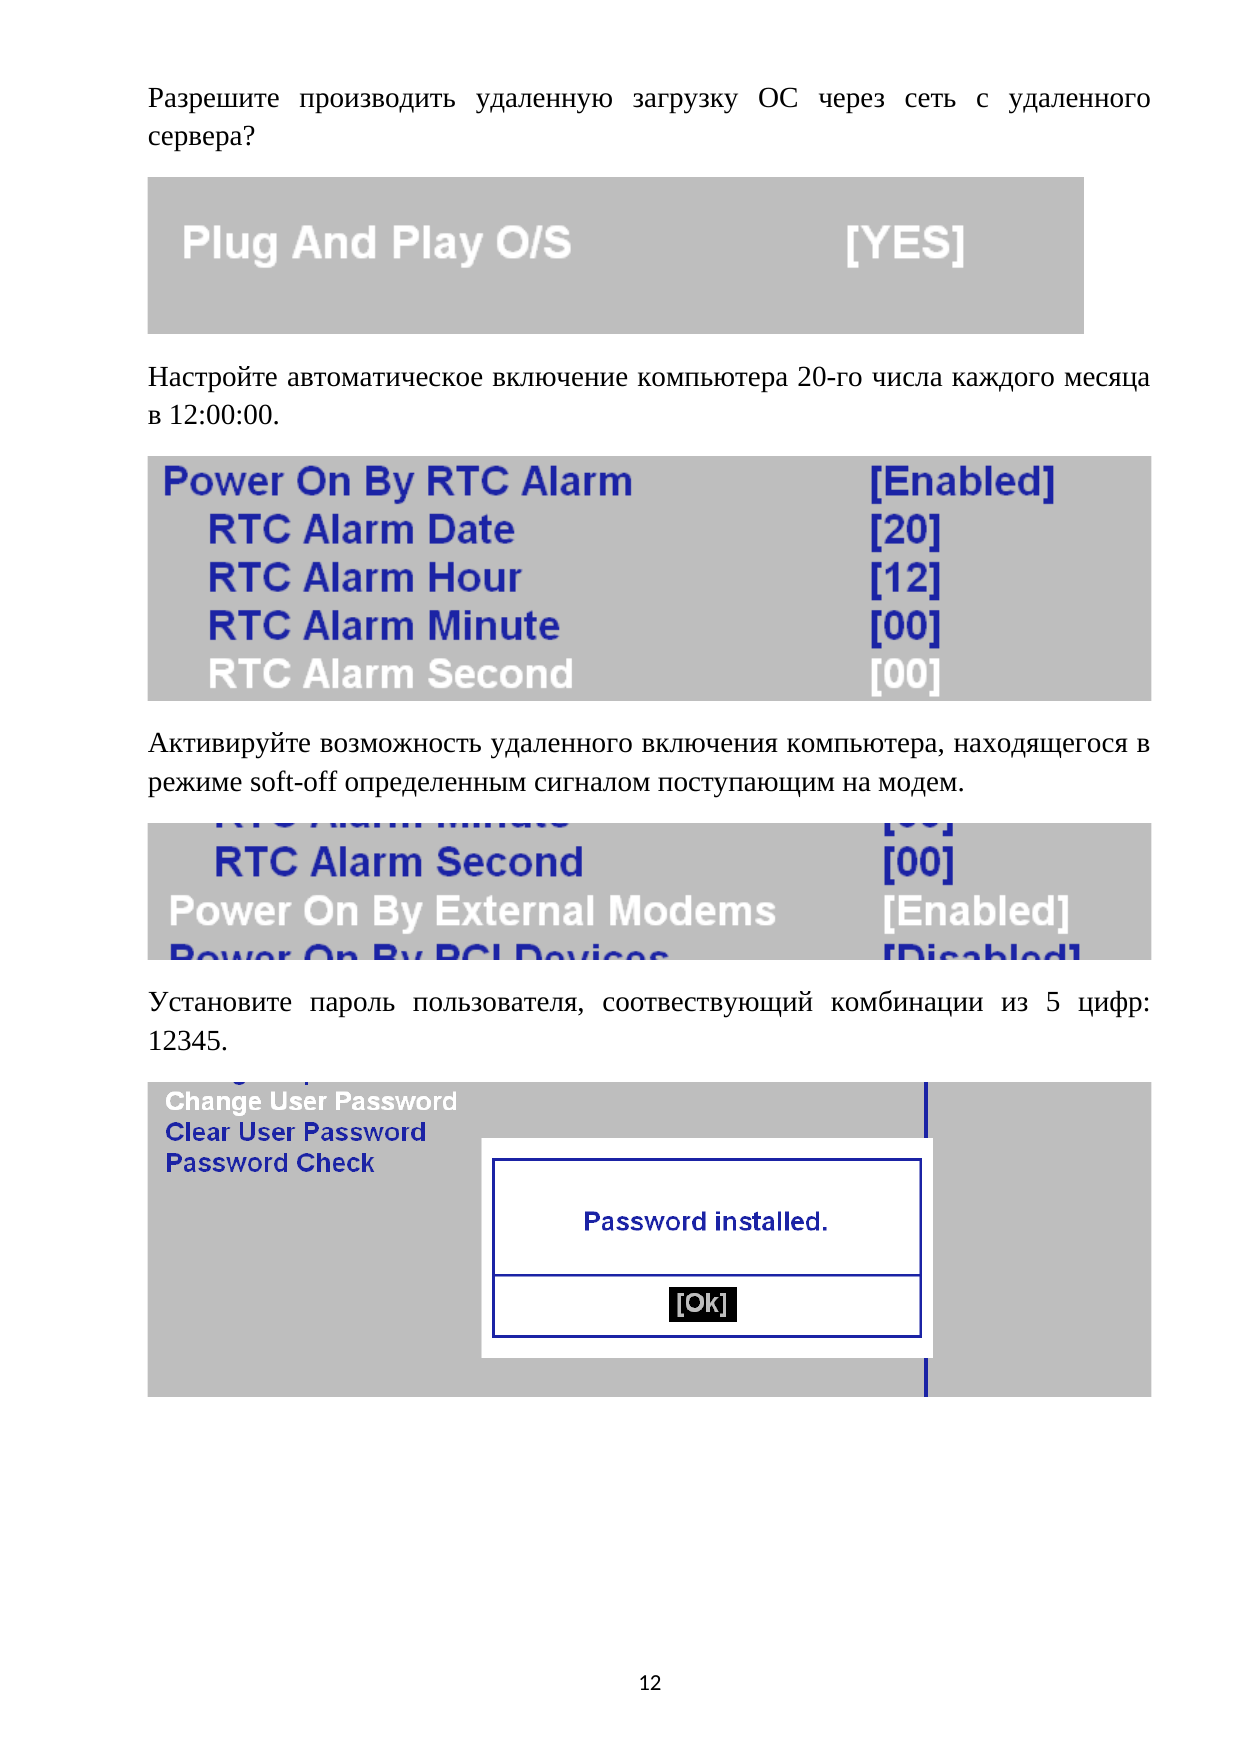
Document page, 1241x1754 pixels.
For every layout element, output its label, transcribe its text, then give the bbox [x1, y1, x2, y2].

text Разрешите производить удаленную загрузку ОС через сеть с удаленного сервера? [148, 80, 1152, 152]
text Активируйте возможность удаленного включения компьютера, находящегося в режиме soft-off определенным сигналом поступающим на модем. [148, 725, 1152, 797]
picture [147, 1082, 1152, 1397]
text Настройте автоматическое включение компьютера 20-го числа каждого месяца в 12:00:00. [148, 359, 1152, 431]
text Установите пароль пользователя, соотвествующий комбинации из 5 цифр: 12345. [148, 984, 1152, 1056]
picture [147, 456, 1152, 701]
picture [147, 823, 1152, 960]
picture [147, 177, 1084, 334]
